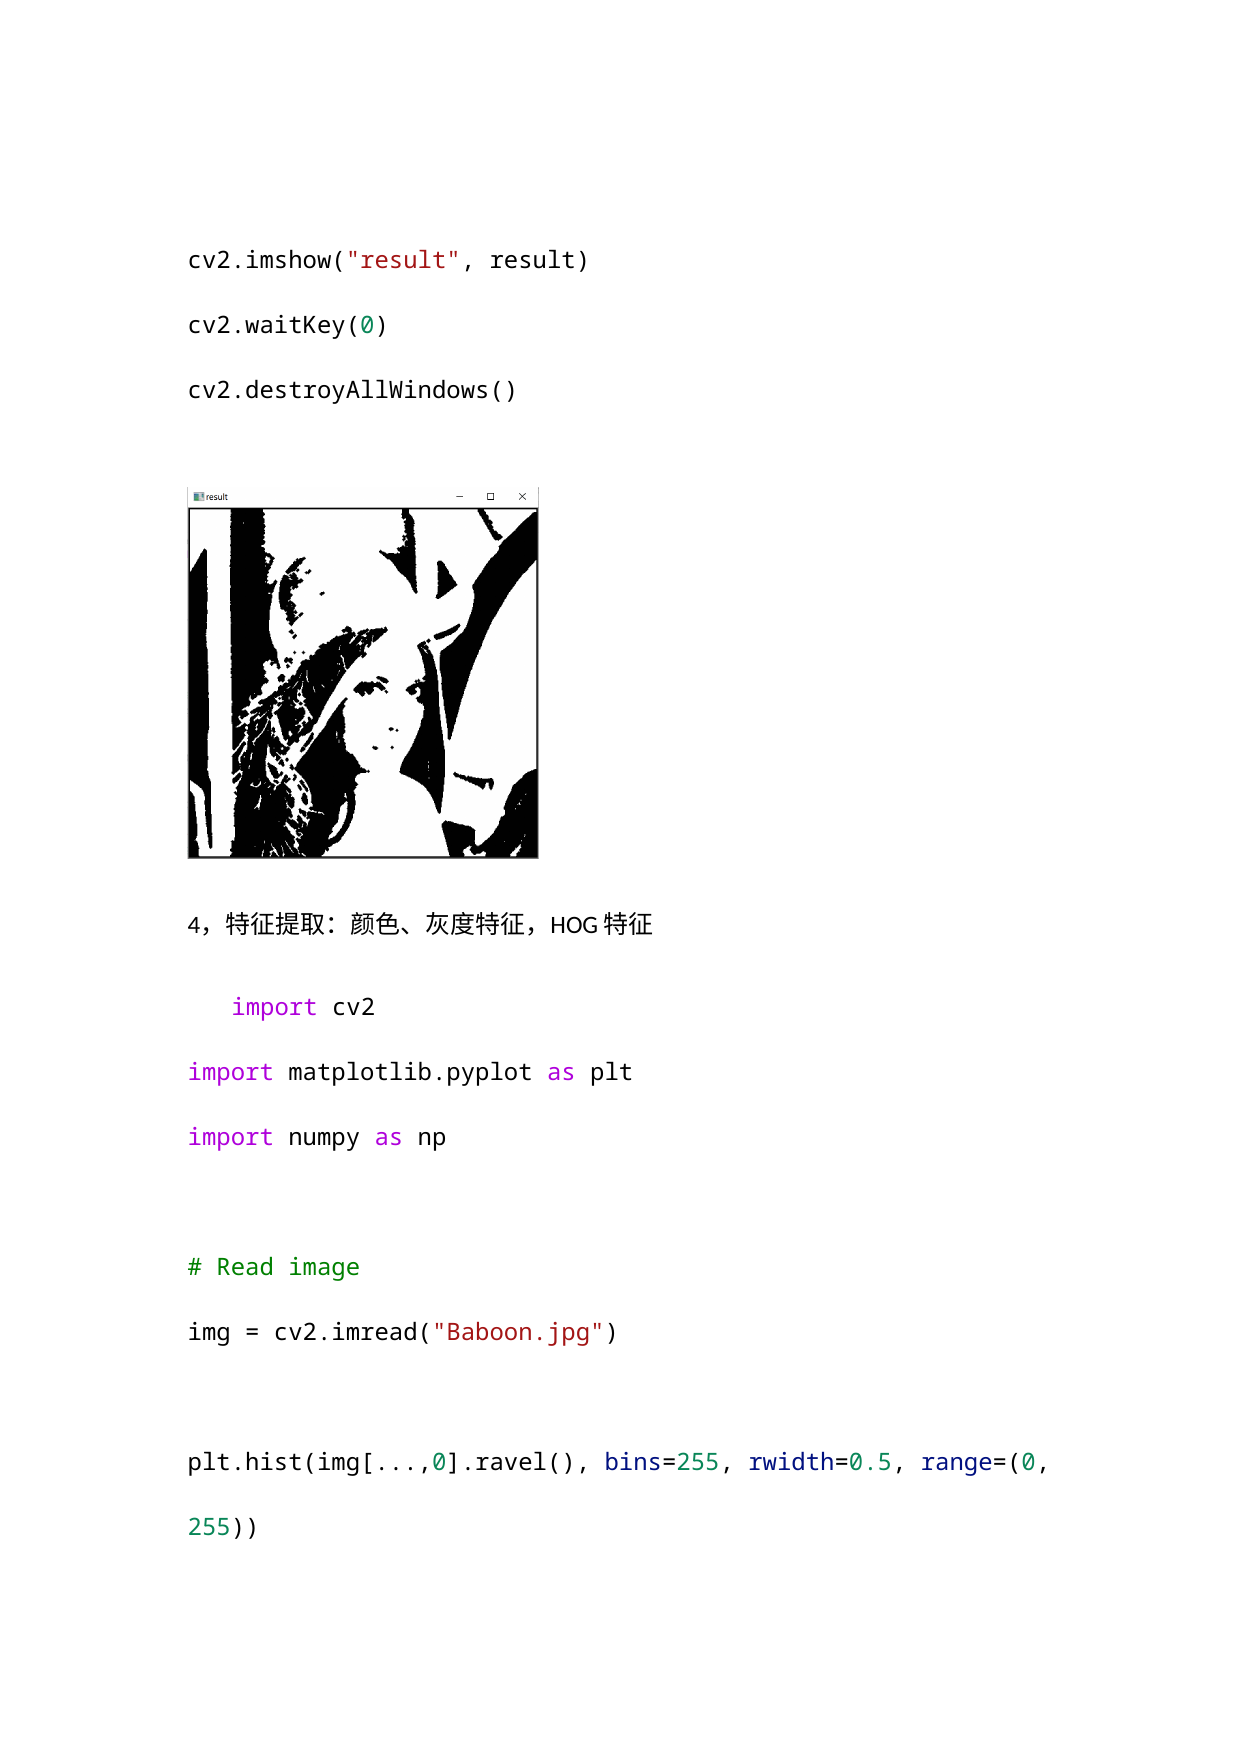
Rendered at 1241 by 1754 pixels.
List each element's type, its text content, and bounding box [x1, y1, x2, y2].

text plt.hist(img[...,0].ravel(), bins=255, rwidth=0.5, range=(0, 255)) [187, 1428, 1053, 1558]
text import cv2 [187, 973, 1053, 1038]
text # Read image [187, 1233, 1053, 1298]
text 4，特征提取：颜色、灰度特征，HOG特征 [187, 890, 1053, 955]
text cv2.imshow("result", result) [187, 227, 1053, 292]
text cv2.destroyAllWindows() [187, 357, 1053, 422]
text import matplotlib.pyplot as plt [187, 1038, 1053, 1103]
text cv2.waitKey(0) [187, 292, 1053, 357]
text import numpy as np [187, 1103, 1053, 1168]
text img = cv2.imread("Baboon.jpg") [187, 1298, 1053, 1363]
picture [187, 487, 539, 859]
